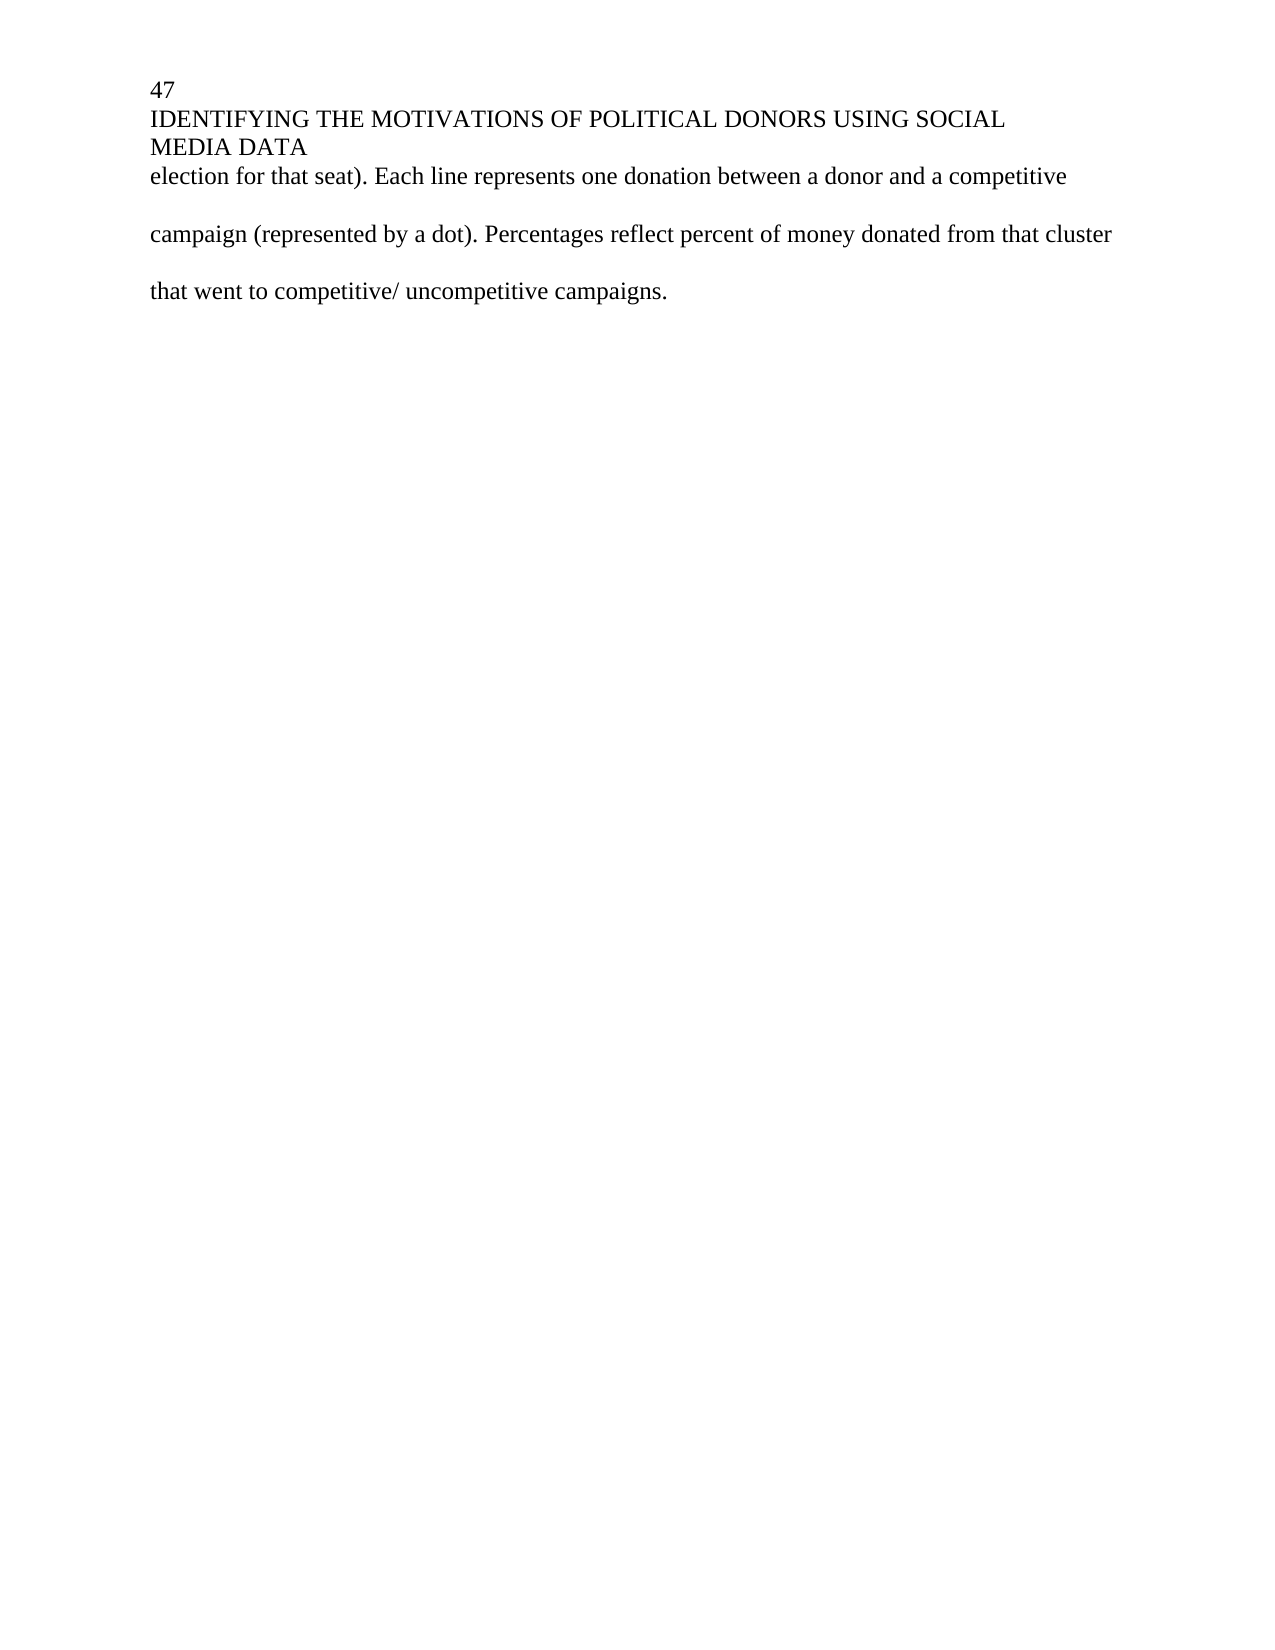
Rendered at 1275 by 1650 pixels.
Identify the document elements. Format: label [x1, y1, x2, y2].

text [150, 161, 1125, 305]
